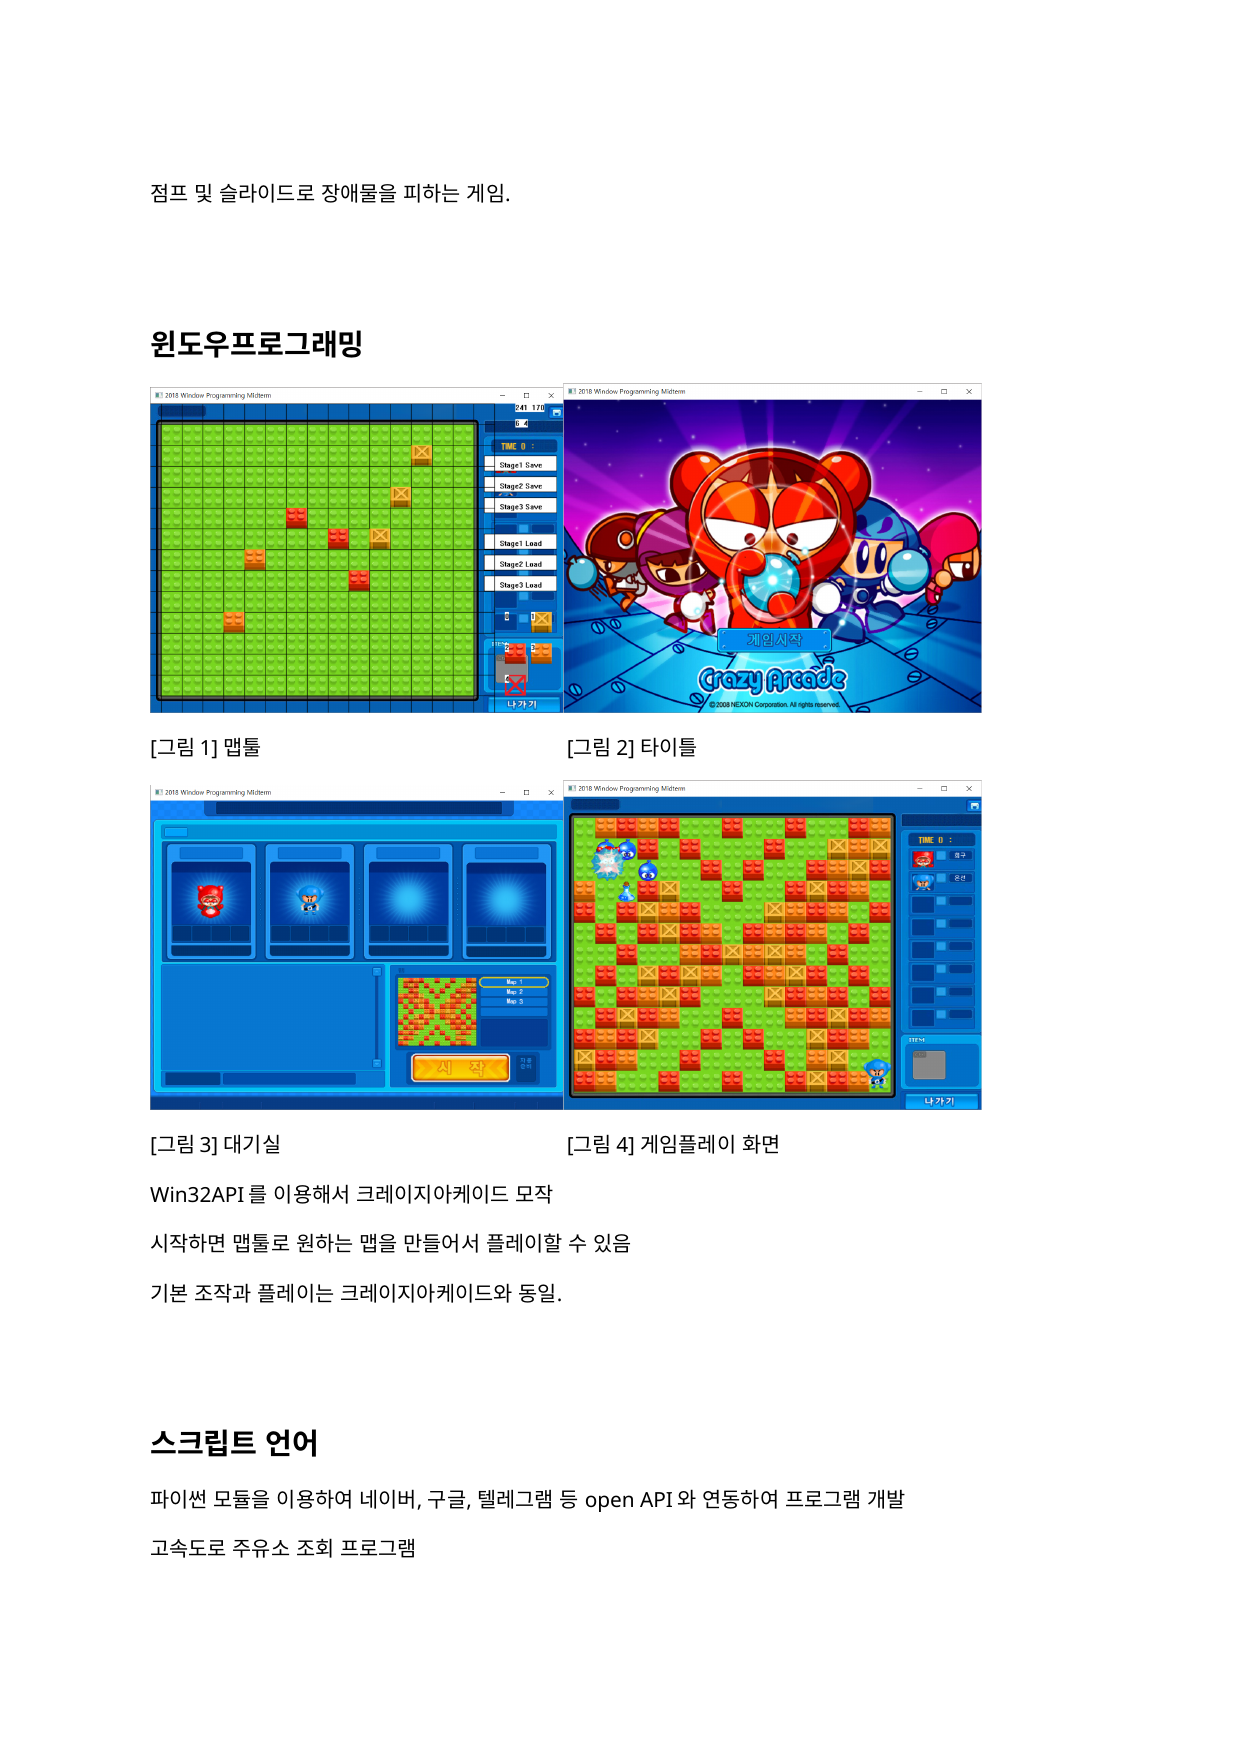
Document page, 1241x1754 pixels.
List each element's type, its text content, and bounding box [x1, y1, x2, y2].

text [그림3] 대기실 [그림4] 게임플레이 화면 [150, 1129, 1090, 1159]
text 윈도우프로그래밍 [150, 321, 1090, 363]
picture [150, 383, 982, 713]
picture [906, 1045, 978, 1086]
text 고속도로 주유소 조회 프로그램 [150, 1532, 1090, 1563]
text 점프 및 슬라이드로 장애물을 피하는 게임. [150, 177, 1090, 207]
picture [150, 780, 982, 1110]
text 파이썬 모듈을 이용하여 네이버, 구글, 텔레그램 등 open API와 연동하여 프로그램 개발 [150, 1483, 1090, 1513]
text 기본 조작과 플레이는 크레이지아케이드와 동일. [150, 1277, 1090, 1307]
picture [910, 1038, 924, 1042]
picture [494, 699, 542, 709]
text 스크립트 언어 [150, 1421, 1090, 1463]
text 시작하면 맵툴로 원하는 맵을 만들어서 플레이할 수 있음 [150, 1227, 1090, 1258]
text [그림1] 맵툴 [그림2] 타이틀 [150, 731, 1090, 762]
text Win32API를 이용해서 크레이지아케이드 모작 [150, 1178, 1090, 1208]
